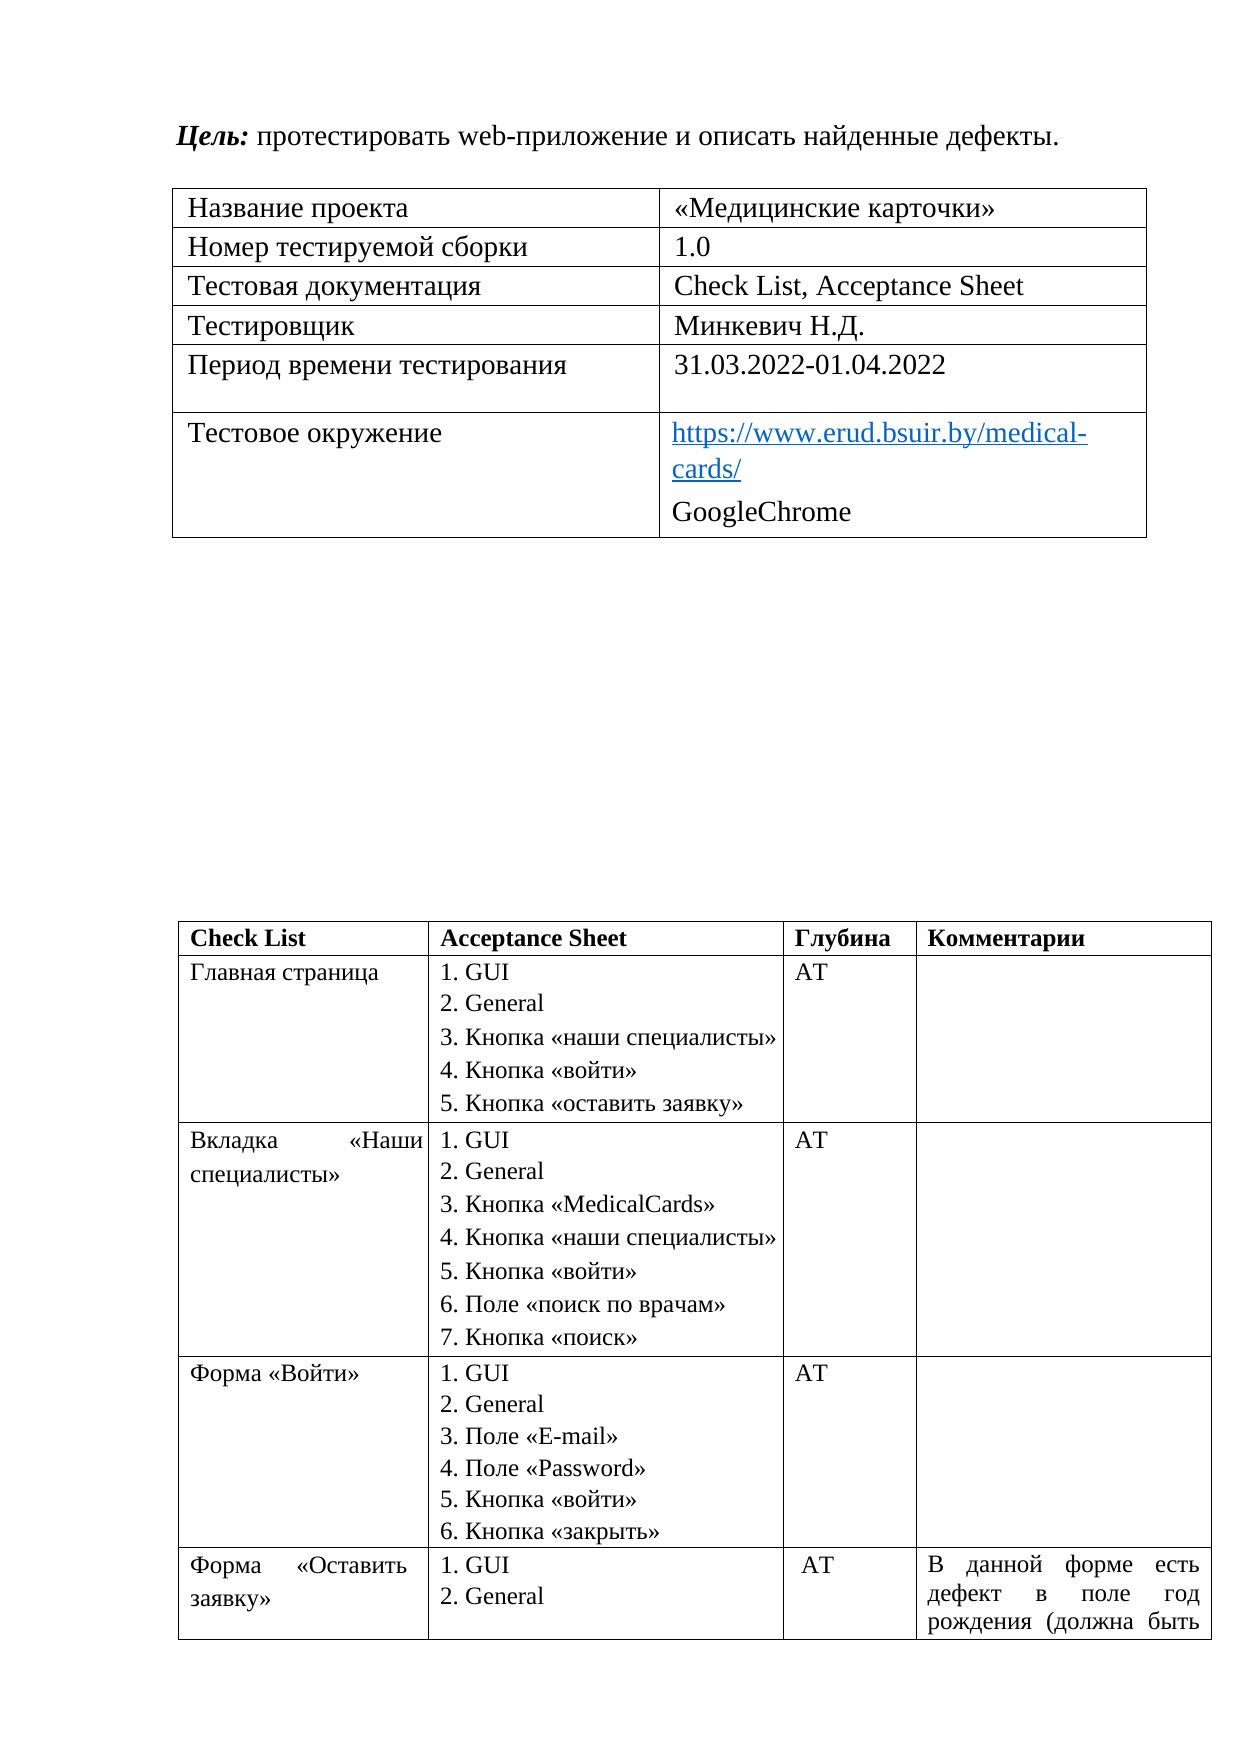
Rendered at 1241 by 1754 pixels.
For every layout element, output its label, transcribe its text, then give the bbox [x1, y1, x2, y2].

table_cell Период времени тестирования [173, 345, 659, 412]
table_cell Тестовая документация [173, 267, 659, 305]
table_cell [917, 956, 1211, 1122]
table_cell Тестировщик [173, 306, 659, 344]
table_cell Главная страница [179, 956, 428, 1122]
table_cell [917, 1357, 1211, 1547]
table_cell Форма «Войти» [179, 1357, 428, 1547]
table_header «Медицинские карточки» [660, 189, 1146, 227]
table_cell 31.03.2022-01.04.2022 [660, 345, 1146, 412]
table_cell Вкладка «Наши специалисты» [179, 1123, 428, 1356]
table_header Acceptance Sheet [429, 922, 783, 955]
table_header Check List [179, 922, 428, 955]
table_cell AT [784, 956, 916, 1122]
table_header Название проекта [173, 189, 659, 227]
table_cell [179, 1548, 428, 1638]
table_cell 1.0 [660, 228, 1146, 266]
table_cell AT [784, 1548, 916, 1638]
table_cell 1. GUI 2. General 3. Кнопка «наши специалисты» 4. Кнопка «войти» 5. Кнопка «оставить заявку» [429, 956, 783, 1122]
table_cell Минкевич Н.Д. [660, 306, 1146, 344]
table_cell AT [784, 1123, 916, 1356]
table_cell 1. GUI 2. General 3. Кнопка «MedicalCards» 4. Кнопка «наши специалисты» 5. Кнопка «войти» 6. Поле «поиск по врачам» 7. Кнопка «поиск» [429, 1123, 783, 1356]
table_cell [917, 1548, 1211, 1638]
table_cell Номер тестируемой сборки [173, 228, 659, 266]
table_cell Check List, Acceptance Sheet [660, 267, 1146, 305]
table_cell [429, 1548, 783, 1638]
table_header Глубина [784, 922, 916, 955]
text Цель: протестировать web-приложение и описать найденные дефекты. [176, 118, 1231, 152]
table_cell [917, 1123, 1211, 1356]
table_cell https://www.erud.bsuir.by/medical-cards/ GoogleChrome [660, 413, 1146, 537]
table_header Комментарии [917, 922, 1211, 955]
table_cell AT [784, 1357, 916, 1547]
table_cell 1. GUI 2. General 3. Поле «E-mail» 4. Поле «Password» 5. Кнопка «войти» 6. Кнопка «закрыть» [429, 1357, 783, 1547]
table_cell Тестовое окружение [173, 413, 659, 537]
